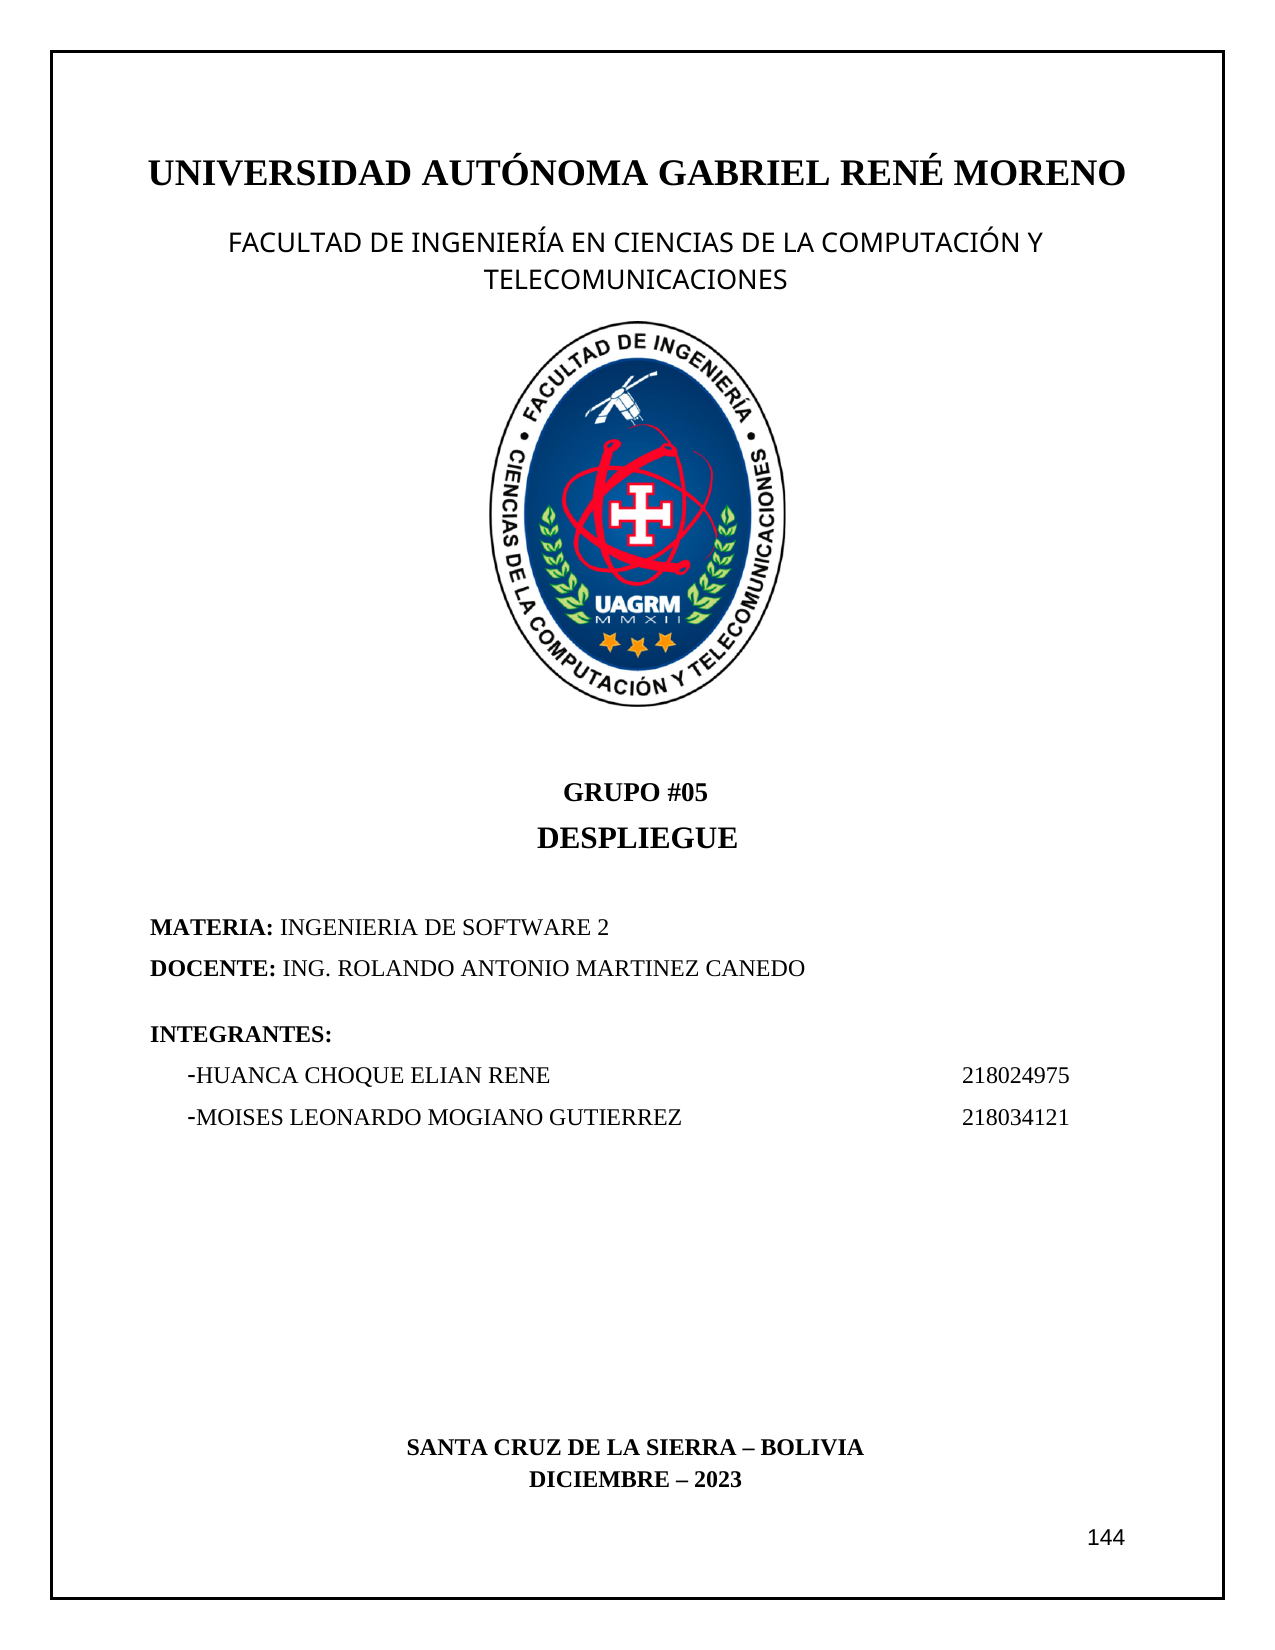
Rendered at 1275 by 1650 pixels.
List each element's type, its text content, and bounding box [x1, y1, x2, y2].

text SANTA CRUZ DE LA SIERRA – BOLIVIA [152, 1433, 1119, 1461]
picture [489, 321, 786, 707]
text UNIVERSIDAD AUTÓNOMA GABRIEL RENÉ MORENO [53, 150, 1222, 219]
text INTEGRANTES: [150, 1020, 1125, 1048]
list HUANCA CHOQUE ELIAN RENE 218024975 [187, 1062, 1119, 1089]
text DOCENTE: ING. ROLANDO ANTONIO MARTINEZ CANEDO [150, 954, 1125, 981]
subtitle DESPLIEGUE [150, 819, 1125, 855]
list MOISES LEONARDO MOGIANO GUTIERREZ 218034121 [187, 1103, 1119, 1131]
text MATERIA: INGENIERIA DE SOFTWARE 2 [150, 912, 1125, 940]
text FACULTAD DE INGENIERÍA EN CIENCIAS DE LA COMPUTACIÓN Y TELECOMUNICACIONES [152, 224, 1118, 297]
text GRUPO #05 [152, 776, 1118, 807]
text DICIEMBRE – 2023 [152, 1465, 1119, 1493]
